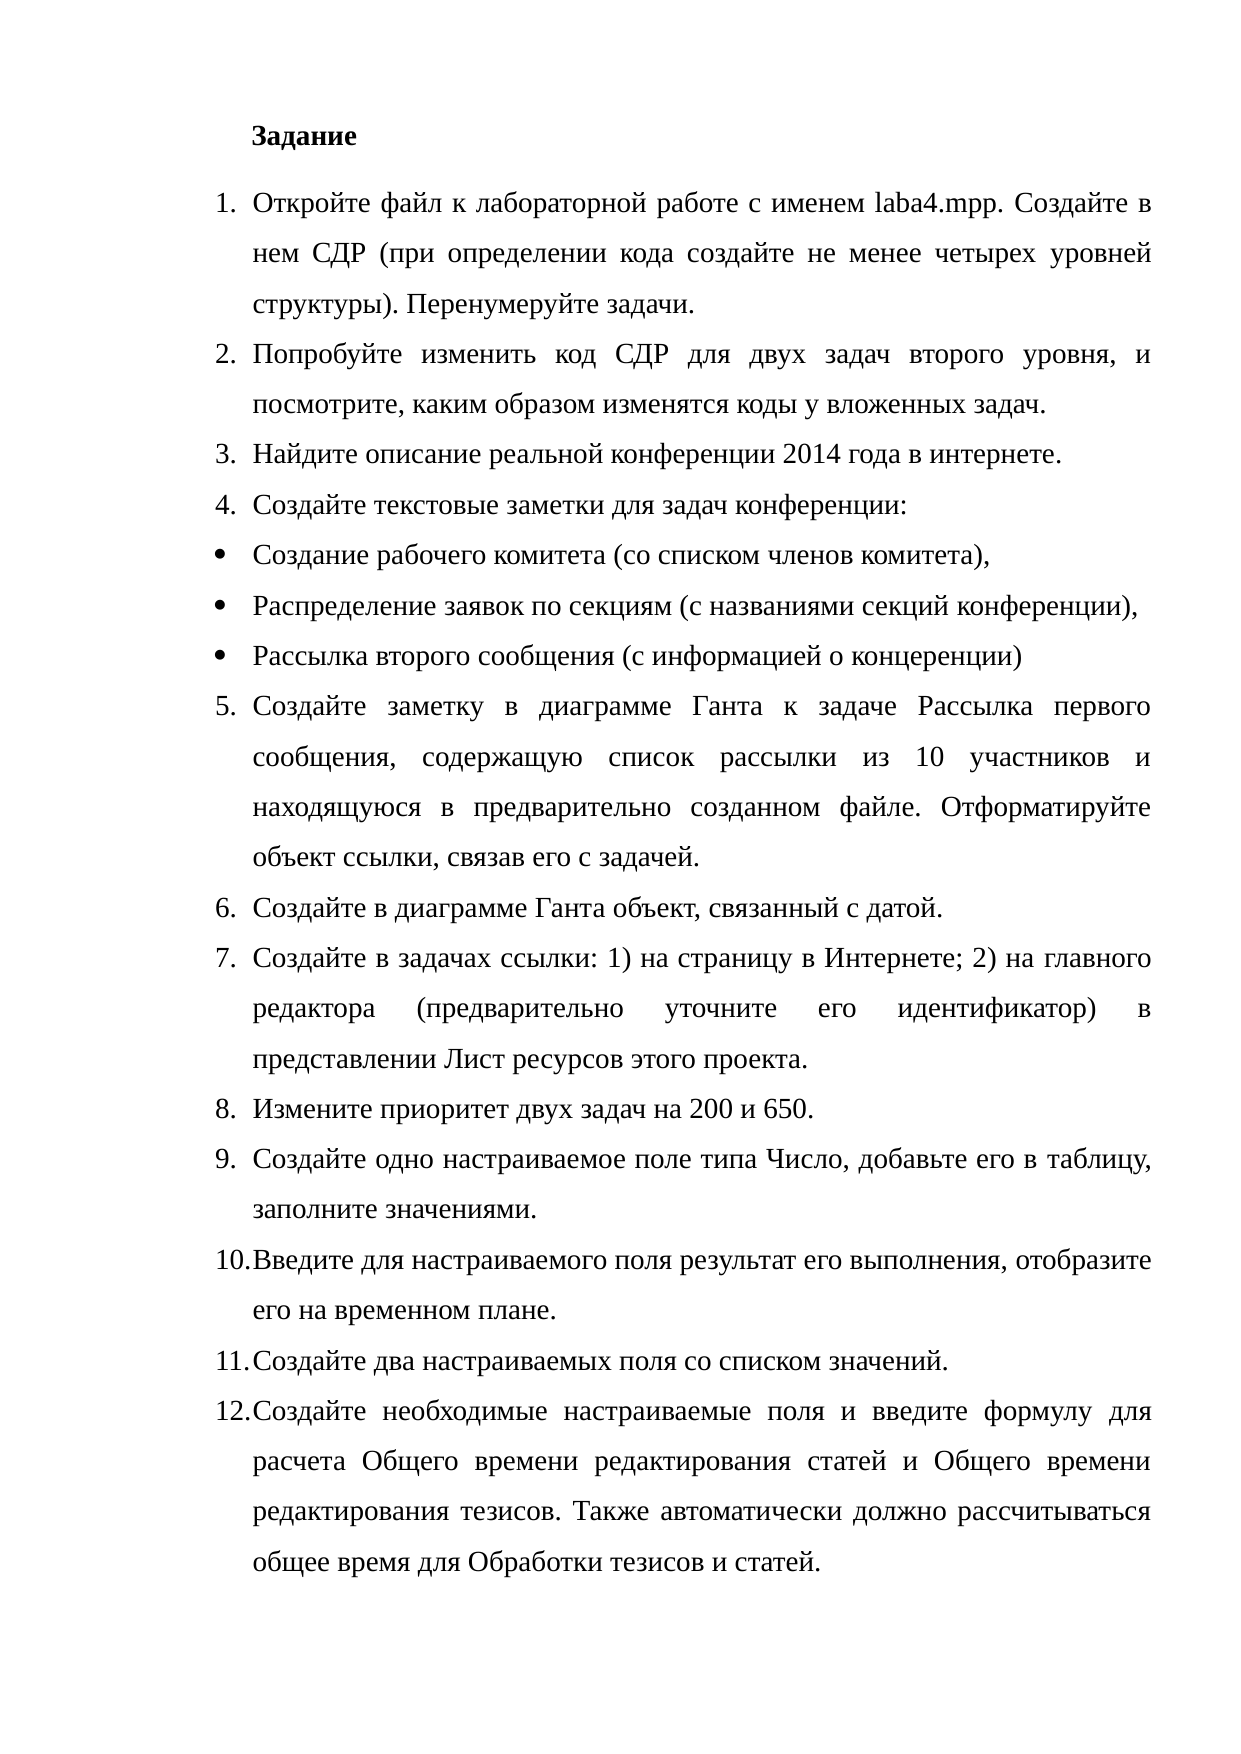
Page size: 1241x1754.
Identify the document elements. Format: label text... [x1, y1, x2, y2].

text Задание [177, 118, 1152, 152]
list Создайте в задачах ссылки: 1) на страницу в Интернете; 2) на главного редактора (предварительно уточните его идентификатор) в представлении Лист ресурсов этого проекта. [215, 940, 1152, 1074]
list Создайте одно настраиваемое поле типа Число, добавьте его в таблицу, заполните значениями. [215, 1141, 1152, 1225]
list Создайте в диаграмме Ганта объект, связанный с датой. [215, 890, 1152, 923]
list Откройте файл к лабораторной работе с именем laba4.mpp. Создайте в нем СДР (при определении кода создайте не менее четырех уровней структуры). Перенумеруйте задачи. [215, 185, 1152, 319]
list Найдите описание реальной конференции 2014 года в интернете. [215, 437, 1152, 470]
list Создайте заметку в диаграмме Ганта к задаче Рассылка первого сообщения, содержащую список рассылки из 10 участников и находящуюся в предварительно созданном файле. Отформатируйте объект ссылки, связав его с задачей. [215, 688, 1152, 873]
list Создание рабочего комитета (со списком членов комитета), [215, 537, 1152, 571]
list Попробуйте изменить код СДР для двух задач второго уровня, и посмотрите, каким образом изменятся коды у вложенных задач. [215, 336, 1152, 420]
list Введите для настраиваемого поля результат его выполнения, отобразите его на временном плане. [215, 1242, 1152, 1326]
list Создайте необходимые настраиваемые поля и введите формулу для расчета Общего времени редактирования статей и Общего времени редактирования тезисов. Также автоматически должно рассчитываться общее время для Обработки тезисов и статей. [215, 1393, 1152, 1577]
list Измените приоритет двух задач на 200 и 650. [215, 1091, 1152, 1124]
list Рассылка второго сообщения (с информацией о концеренции) [215, 638, 1152, 672]
list Создайте текстовые заметки для задач конференции: [215, 487, 1152, 521]
list Создайте два настраиваемых поля со списком значений. [215, 1343, 1152, 1376]
list Распределение заявок по секциям (с названиями секций конференции), [215, 588, 1152, 621]
